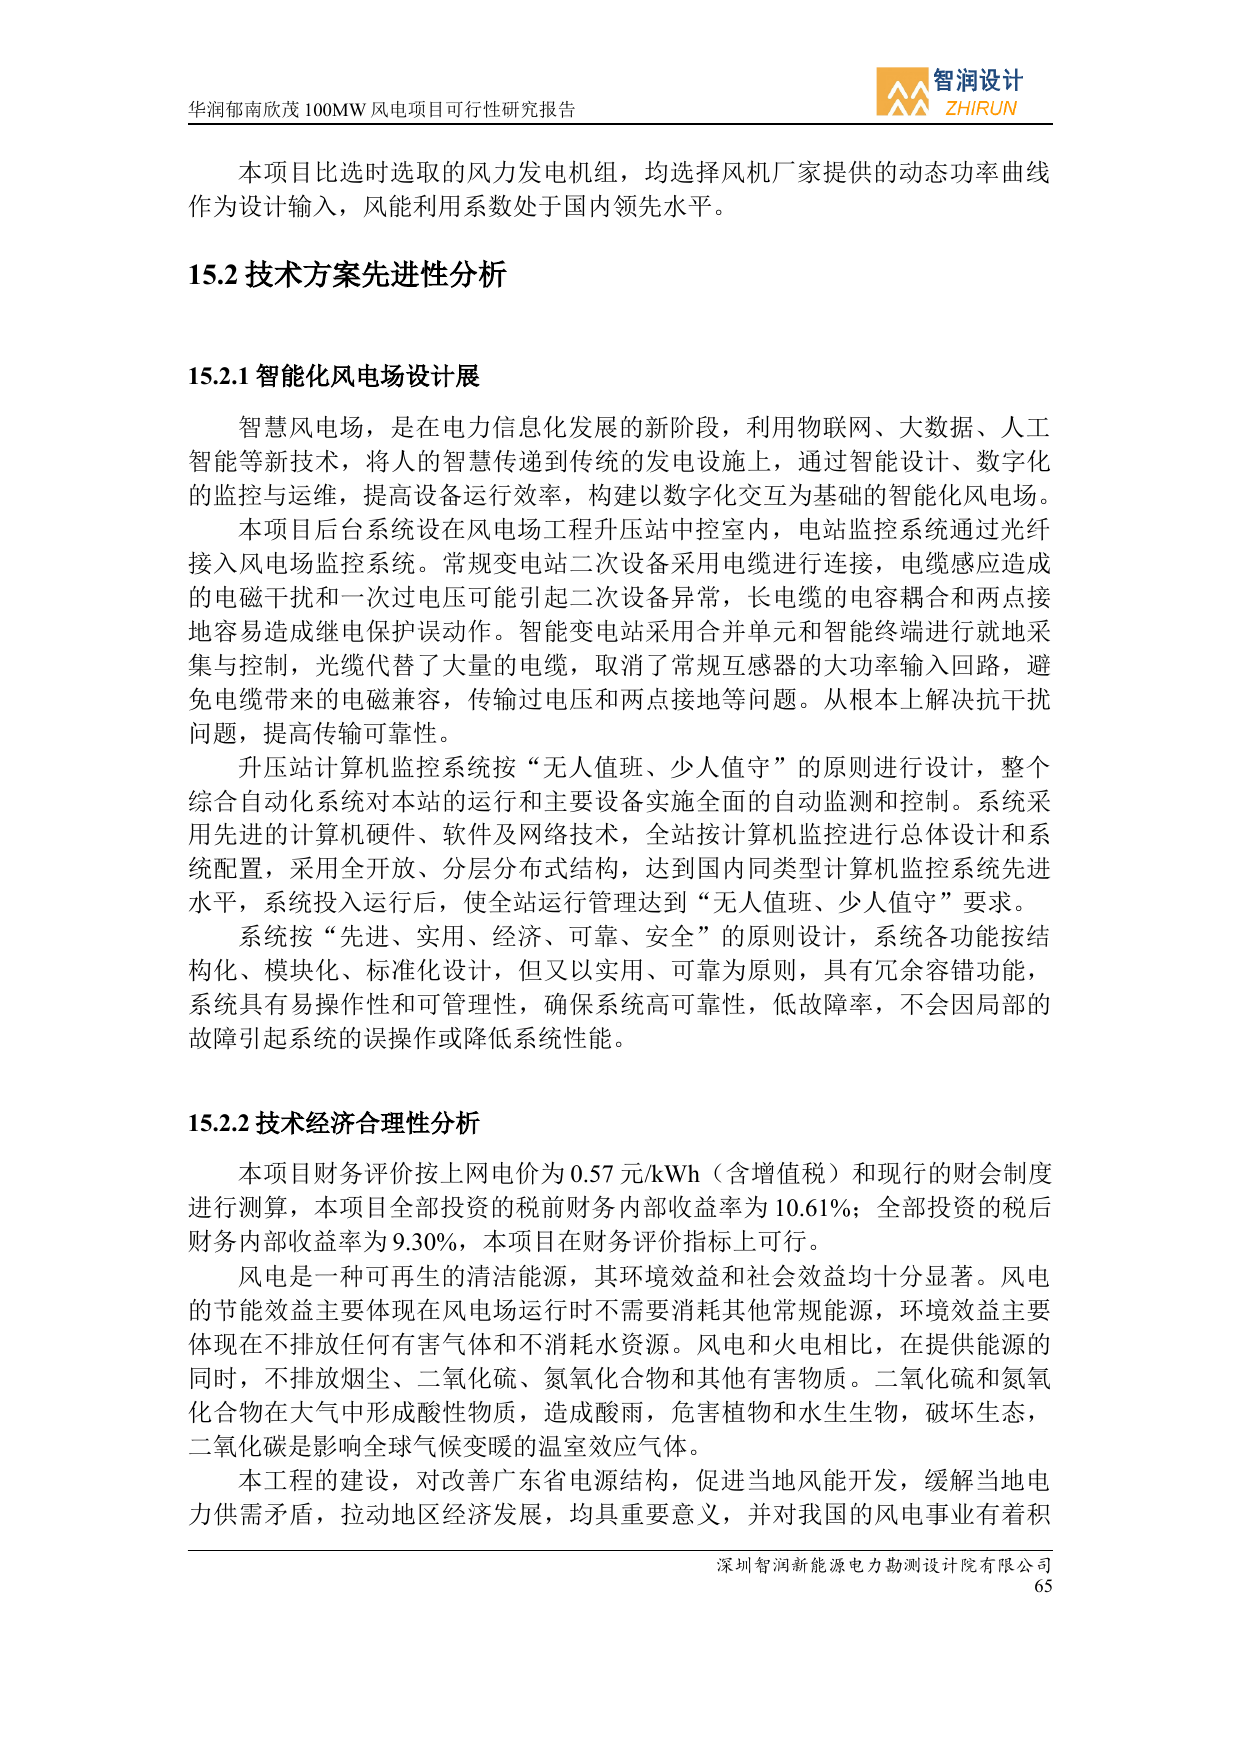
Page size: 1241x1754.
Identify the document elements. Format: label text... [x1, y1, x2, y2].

title 15.2.1智能化风电场设计展望 [187, 358, 1053, 392]
text 本项目比选时选取的风力发电机组，均选择风机厂家提供的动态功率曲线作为设计输入，风能利用系数处于国内领先水平。 [187, 154, 1053, 222]
text 风电是一种可再生的清洁能源，其环境效益和社会效益均十分显著。风电的节能效益主要体现在风电场运行时不需要消耗其他常规能源，环境效益主要体现在不排放任何有害气体和不消耗水资源。风电和火电相比，在提供能源的同时，不排放烟尘、二氧化硫、氮氧化合物和其他有害物质。二氧化硫和氮氧化合物在大气中形成酸性物质，造成酸雨，危害植物和水生生物，破坏生态，二氧化碳是影响全球气候变暖的温室效应气体。 [187, 1258, 1053, 1461]
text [187, 1461, 1053, 1529]
text 本项目财务评价按上网电价为0.57元/kWh（含增值税）和现行的财会制度进行测算，本项目全部投资的税前财务内部收益率为10.61%；全部投资的税后财务内部收益率为9.30%，本项目在财务评价指标上可行。 [187, 1156, 1053, 1258]
title 15.2.2技术经济合理性分析 [187, 1105, 1053, 1139]
subtitle 15.2技术方案先进性分析 [187, 239, 1053, 307]
text 系统按“先进、实用、经济、可靠、安全”的原则设计，系统各功能按结构化、模块化、标准化设计，但又以实用、可靠为原则，具有冗余容错功能，系统具有易操作性和可管理性，确保系统高可靠性，低故障率，不会因局部的故障引起系统的误操作或降低系统性能。 [187, 918, 1053, 1054]
picture [876, 65, 1024, 117]
text 升压站计算机监控系统按“无人值班、少人值守”的原则进行设计，整个综合自动化系统对本站的运行和主要设备实施全面的自动监测和控制。系统采用先进的计算机硬件、软件及网络技术，全站按计算机监控进行总体设计和系统配置，采用全开放、分层分布式结构，达到国内同类型计算机监控系统先进水平，系统投入运行后，使全站运行管理达到“无人值班、少人值守”要求。 [187, 748, 1053, 918]
text 智慧风电场，是在电力信息化发展的新阶段，利用物联网、大数据、人工智能等新技术，将人的智慧传递到传统的发电设施上，通过智能设计、数字化的监控与运维，提高设备运行效率，构建以数字化交互为基础的智能化风电场。 [187, 409, 1053, 511]
text 本项目后台系统设在风电场工程升压站中控室内，电站监控系统通过光纤接入风电场监控系统。常规变电站二次设备采用电缆进行连接，电缆感应造成的电磁干扰和一次过电压可能引起二次设备异常，长电缆的电容耦合和两点接地容易造成继电保护误动作。智能变电站采用合并单元和智能终端进行就地采集与控制，光缆代替了大量的电缆，取消了常规互感器的大功率输入回路，避免电缆带来的电磁兼容，传输过电压和两点接地等问题。从根本上解决抗干扰问题，提高传输可靠性。 [187, 511, 1053, 748]
